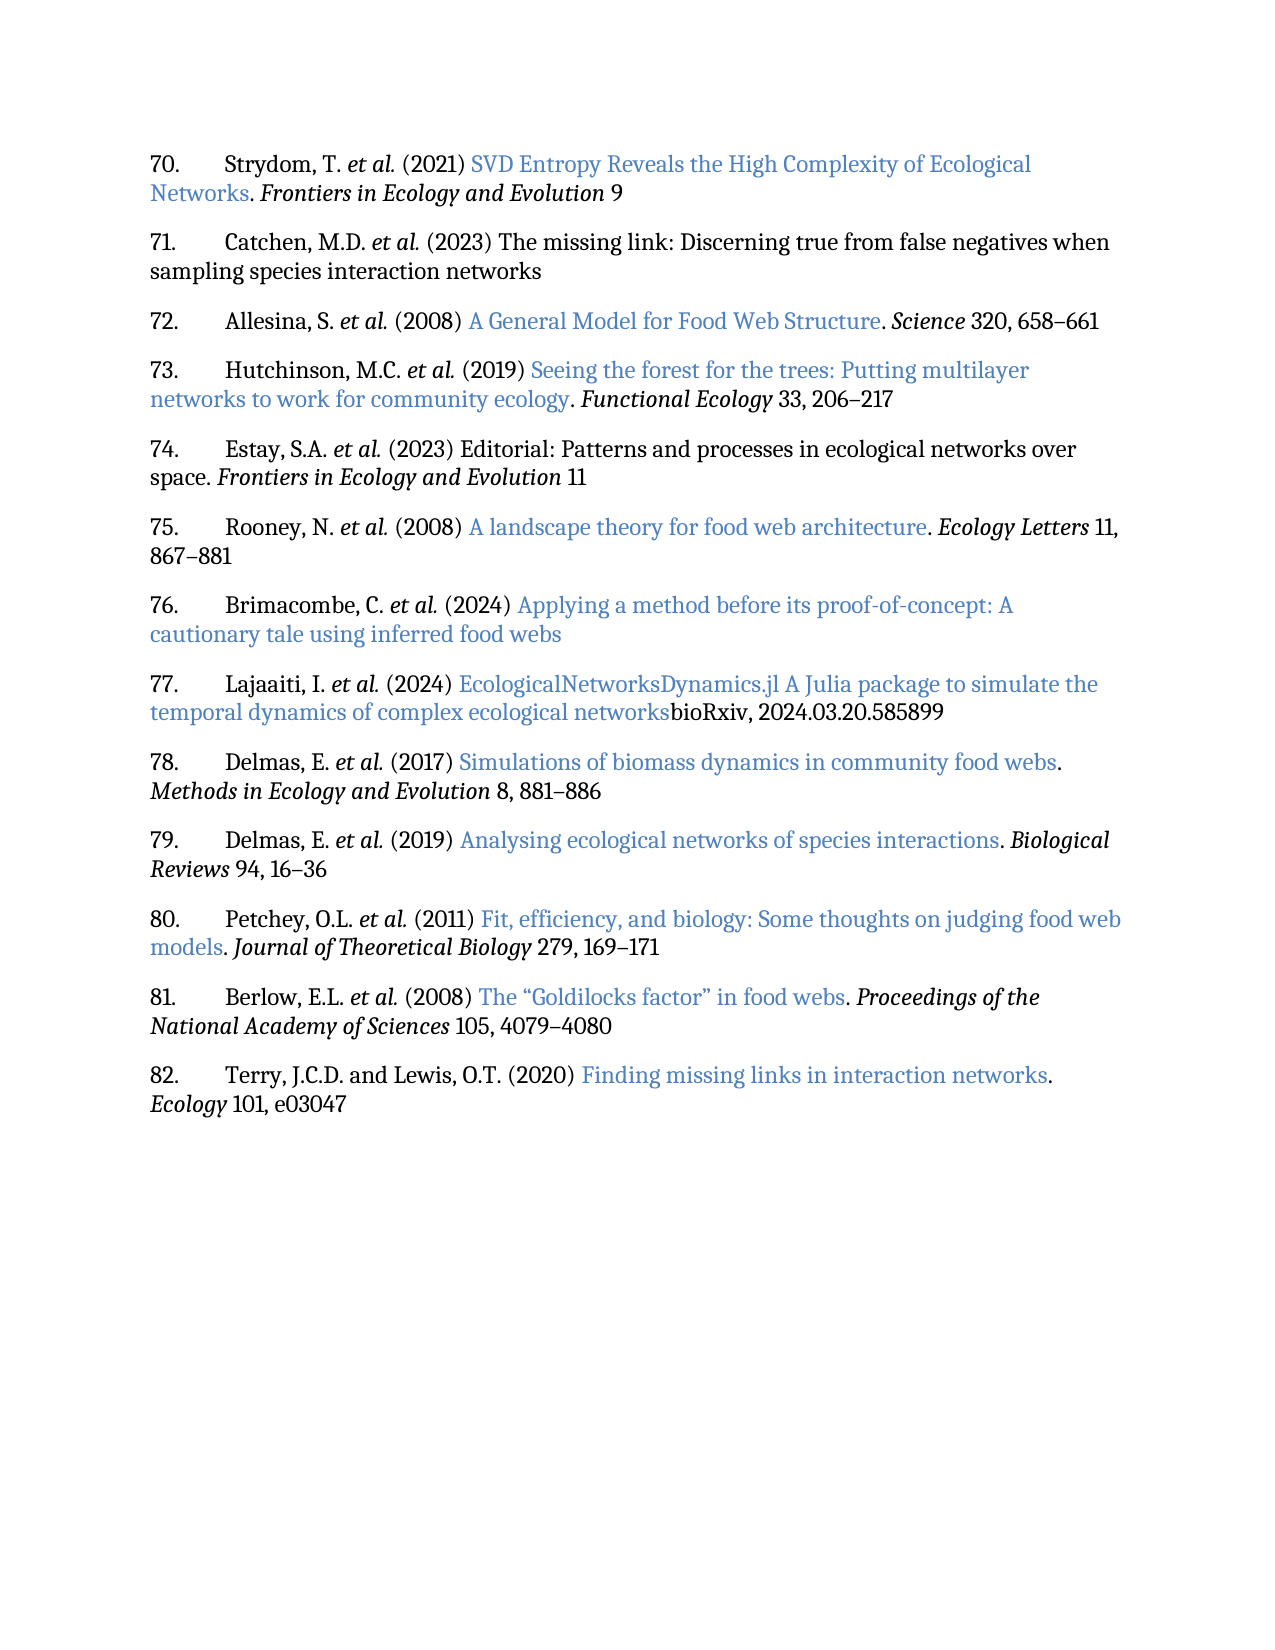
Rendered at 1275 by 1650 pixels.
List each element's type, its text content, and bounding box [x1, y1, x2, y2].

text 76. Brimacombe, C. et al. (2024) Applying a method before its proof-of-concept: A cautionary tale using inferred food webs [150, 591, 1125, 649]
text 72. Allesina, S. et al. (2008) A General Model for Food Web Structure. Science 320, 658–661 [150, 307, 1125, 335]
text 77. Lajaaiti, I. et al. (2024) EcologicalNetworksDynamics.jl A Julia package to simulate the temporal dynamics of complex ecological networksbioRxiv, 2024.03.20.585899 [150, 669, 1125, 727]
text 71. Catchen, M.D. et al. (2023) The missing link: Discerning true from false negatives when sampling species interaction networks [150, 228, 1125, 286]
text 82. Terry, J.C.D. and Lewis, O.T. (2020) Finding missing links in interaction networks. Ecology 101, e03047 [150, 1061, 1125, 1119]
text 70. Strydom, T. et al. (2021) SVD Entropy Reveals the High Complexity of Ecological Networks. Frontiers in Ecology and Evolution 9 [150, 150, 1125, 207]
text 81. Berlow, E.L. et al. (2008) The “Goldilocks factor” in food webs. Proceedings of the National Academy of Sciences 105, 4079–4080 [150, 983, 1125, 1040]
text 79. Delmas, E. et al. (2019) Analysing ecological networks of species interactions. Biological Reviews 94, 16–36 [150, 826, 1125, 884]
text 74. Estay, S.A. et al. (2023) Editorial: Patterns and processes in ecological networks over space. Frontiers in Ecology and Evolution 11 [150, 434, 1125, 492]
text 73. Hutchinson, M.C. et al. (2019) Seeing the forest for the trees: Putting multilayer networks to work for community ecology. Functional Ecology 33, 206–217 [150, 356, 1125, 414]
text 78. Delmas, E. et al. (2017) Simulations of biomass dynamics in community food webs. Methods in Ecology and Evolution 8, 881–886 [150, 748, 1125, 805]
text 80. Petchey, O.L. et al. (2011) Fit, efficiency, and biology: Some thoughts on judging food web models. Journal of Theoretical Biology 279, 169–171 [150, 904, 1125, 962]
text 75. Rooney, N. et al. (2008) A landscape theory for food web architecture. Ecology Letters 11, 867–881 [150, 513, 1125, 570]
